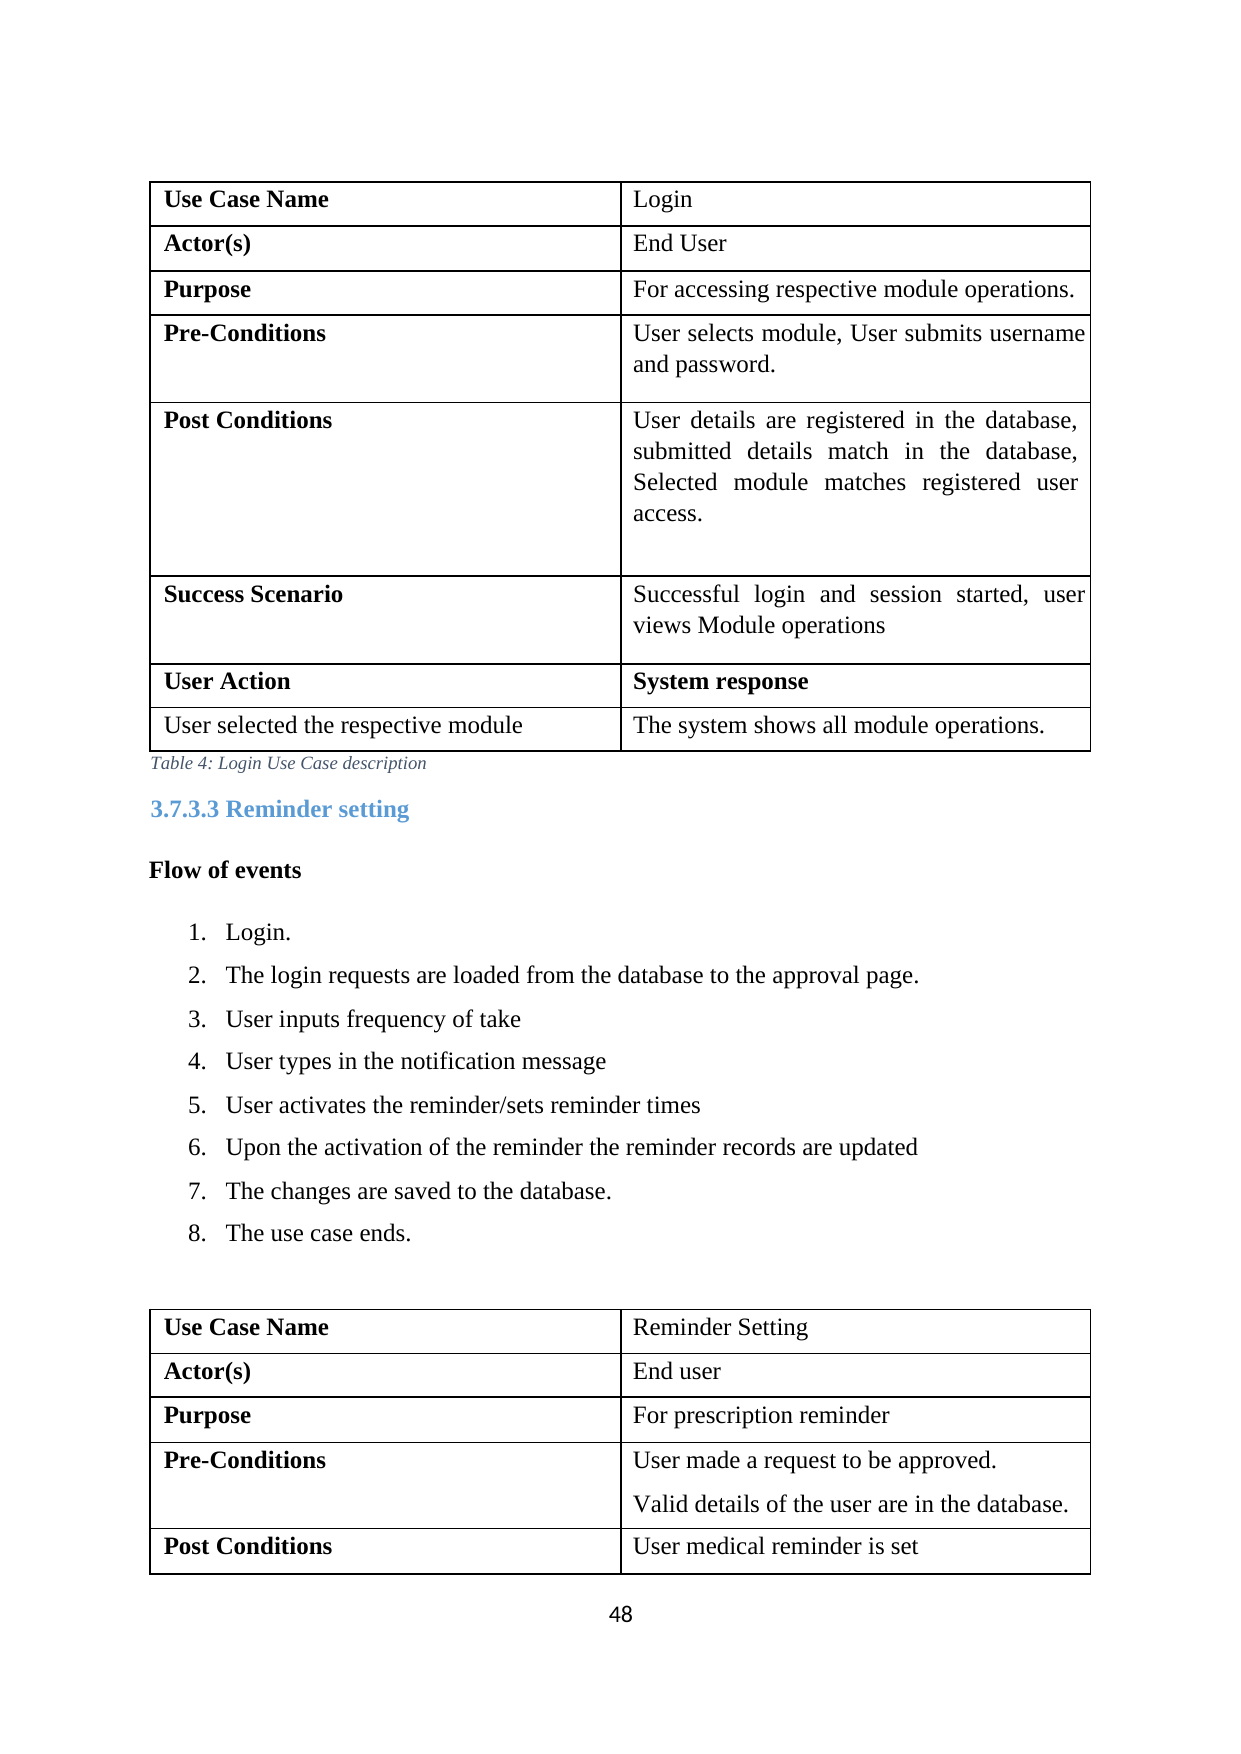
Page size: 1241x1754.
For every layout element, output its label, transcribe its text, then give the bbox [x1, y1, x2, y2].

table_cell User details are registered in the database, submitted details match in the database, Selected module matches registered user access. [622, 403, 1090, 575]
table_cell Purpose [151, 272, 620, 314]
table_cell Successful login and session started, user views Module operations [622, 577, 1090, 663]
list The login requests are loaded from the database to the approval page. [188, 960, 1090, 989]
list Upon the activation of the reminder the reminder records are updated [188, 1132, 1090, 1161]
table_cell The system shows all module operations. [622, 708, 1090, 750]
table_cell Pre-Conditions [151, 316, 620, 402]
list The changes are saved to the database. [188, 1176, 1090, 1205]
table_cell End user [622, 1354, 1090, 1396]
text Flow of events [149, 855, 396, 884]
table_cell User selected the respective module [151, 708, 620, 750]
table_cell Purpose [151, 1398, 620, 1442]
table_cell User made a request to be approved. Valid details of the user are in the database. [622, 1443, 1090, 1528]
table_cell Actor(s) [151, 227, 620, 270]
table_cell Pre-Conditions [151, 1443, 620, 1528]
table_cell End User [622, 227, 1090, 270]
list User inputs frequency of take [188, 1004, 1090, 1032]
table_header Login [622, 183, 1090, 225]
table_cell For prescription reminder [622, 1398, 1090, 1442]
list User types in the notification message [188, 1046, 1090, 1075]
list Login. [188, 917, 1090, 946]
table_cell User selects module, User submits username and password. [622, 316, 1090, 402]
subtitle 3.7.3.3 Reminder setting [150, 794, 1229, 823]
table_cell User Action [151, 665, 620, 707]
table_cell For accessing respective module operations. [622, 272, 1090, 314]
table_header Use Case Name [151, 1310, 620, 1352]
list User activates the reminder/sets reminder times [188, 1090, 1090, 1119]
table_cell System response [622, 665, 1090, 707]
table_cell Success Scenario [151, 577, 620, 663]
table_cell Post Conditions [151, 1529, 620, 1573]
table_cell User medical reminder is set [622, 1529, 1090, 1573]
table_header Reminder Setting [622, 1310, 1090, 1352]
table_cell Actor(s) [151, 1354, 620, 1396]
list The use case ends. [188, 1218, 1090, 1247]
table_header Use Case Name [151, 183, 620, 225]
table_cell Post Conditions [151, 403, 620, 575]
